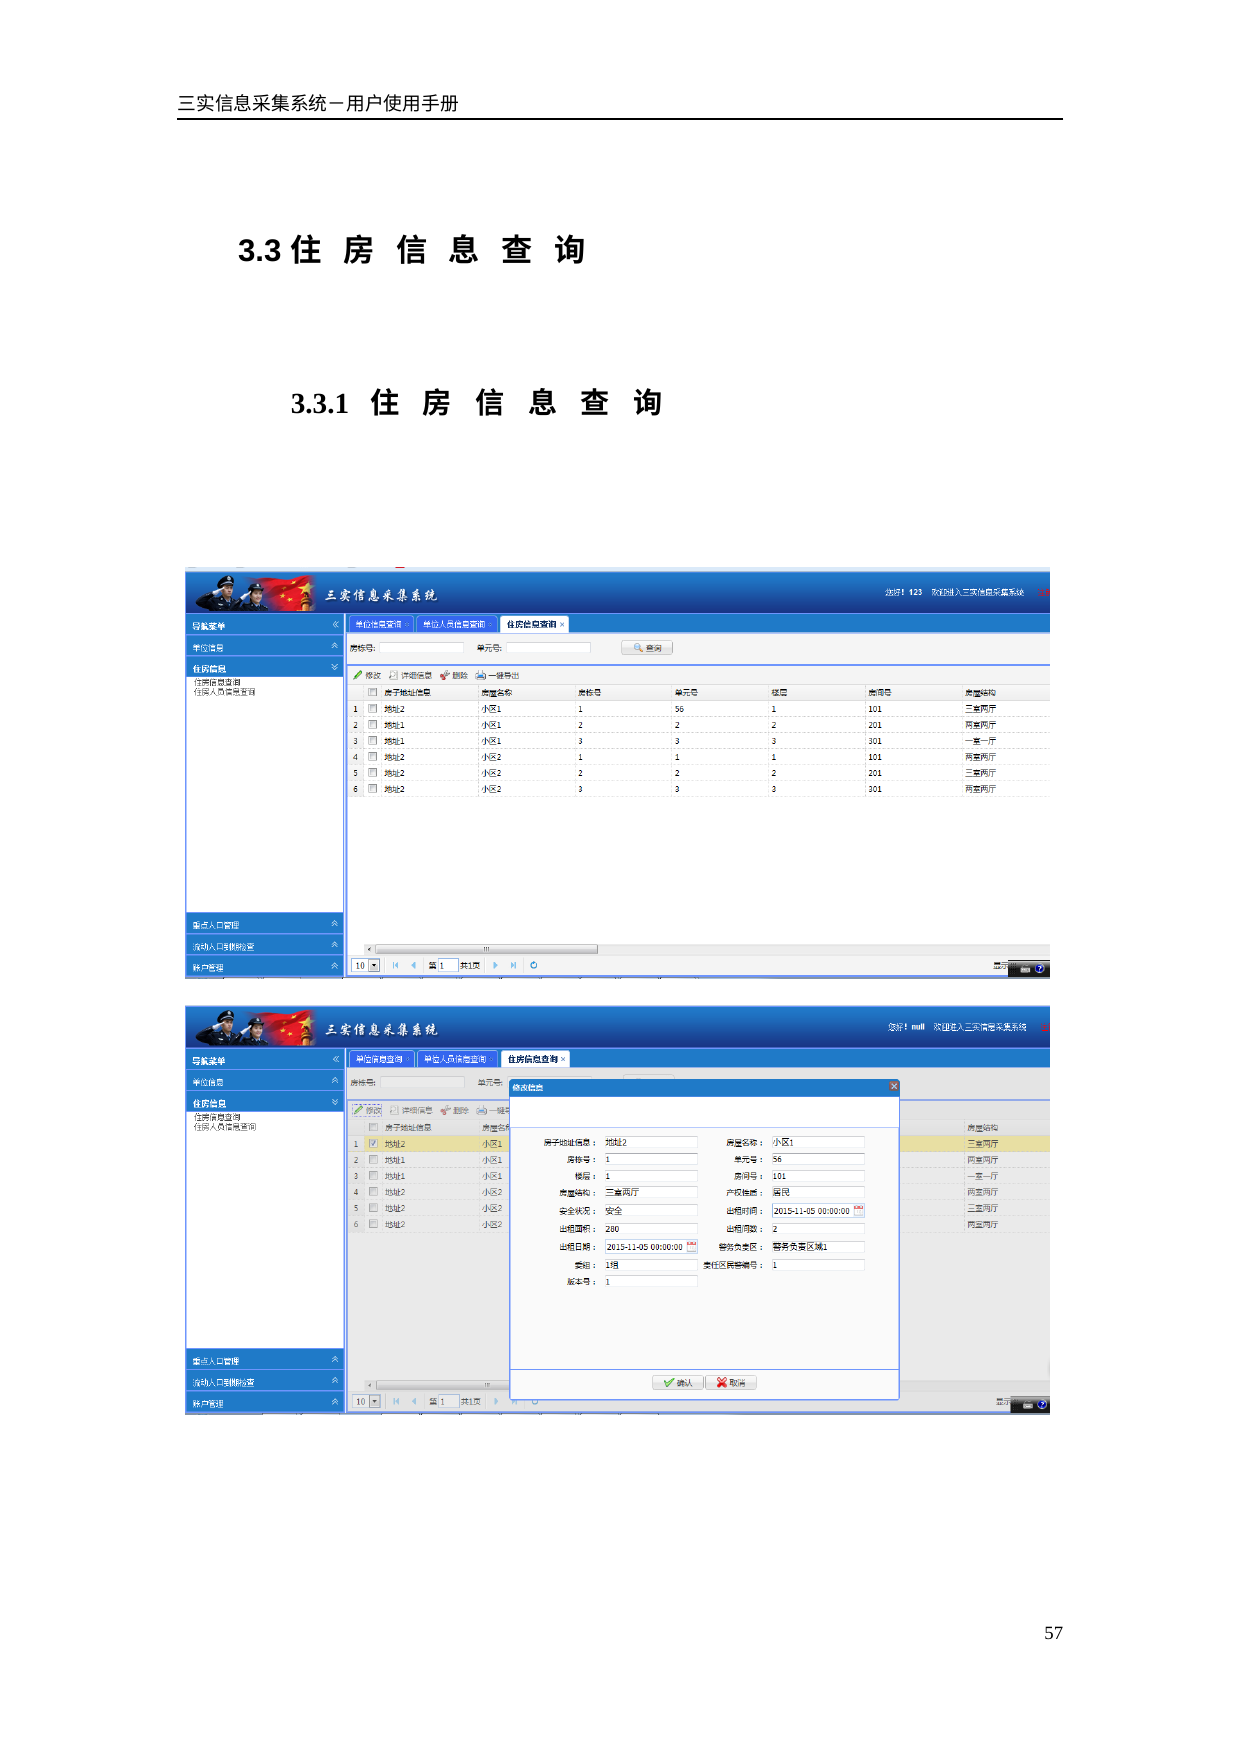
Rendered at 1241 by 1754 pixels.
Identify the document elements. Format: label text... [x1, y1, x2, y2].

picture [185, 567, 1050, 979]
picture [185, 1005, 1050, 1415]
subtitle 住房信息查询 [229, 211, 1055, 284]
subtitle 住房信息查询 [274, 364, 1055, 437]
